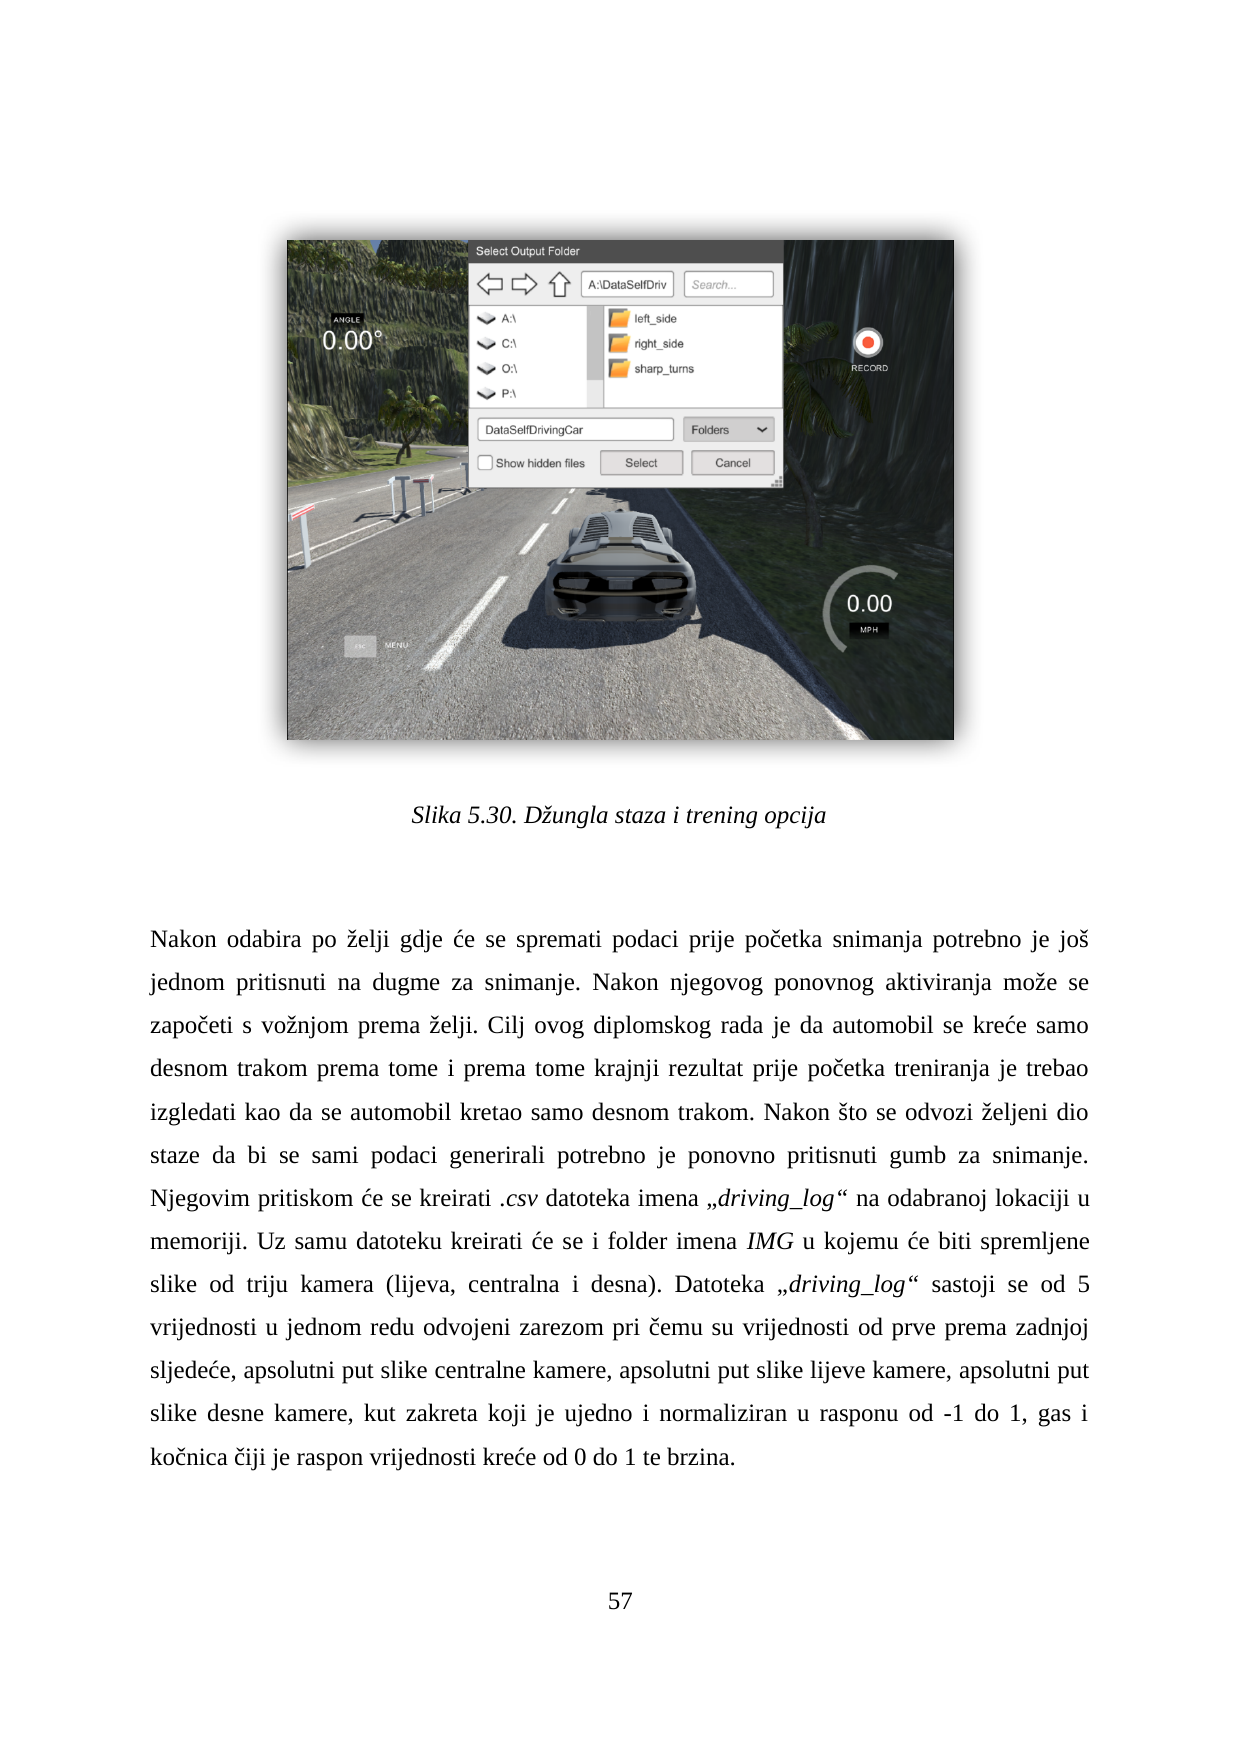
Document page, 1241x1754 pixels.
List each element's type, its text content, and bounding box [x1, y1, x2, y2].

picture [287, 240, 954, 740]
text Nakon odabira po želji gdje će se spremati podaci prije početka snimanja potrebno je još jednom pritisnuti na dugme za snimanje. Nakon njegovog ponovnog aktiviranja može se započeti s vožnjom prema želji. Cilj ovog diplomskog rada je da automobil se kreće samo desnom trakom prema tome i prema tome krajnji rezultat prije početka treniranja je trebao izgledati kao da se automobil kretao samo desnom trakom. Nakon što se odvozi željeni dio staze da bi se sami podaci generirali potrebno je ponovno pritisnuti gumb za snimanje. Njegovim pritiskom će se kreirati .csv datoteka imena „driving_log“ na odabranoj lokaciji u memoriji. Uz samu datoteku kreirati će se i folder imena IMG u kojemu će biti spremljene slike od triju kamera (lijeva, centralna i desna). Datoteka „driving_log“ sastoji se od 5 vrijednosti u jednom redu odvojeni zarezom pri čemu su vrijednosti od prve prema zadnjoj sljedeće, apsolutni put slike centralne kamere, apsolutni put slike lijeve kamere, apsolutni put slike desne kamere, kut zakreta koji je ujedno i normaliziran u rasponu od -1 do 1, gas i kočnica čiji je raspon vrijednosti kreće od 0 do 1 te brzina. [150, 924, 1090, 1470]
